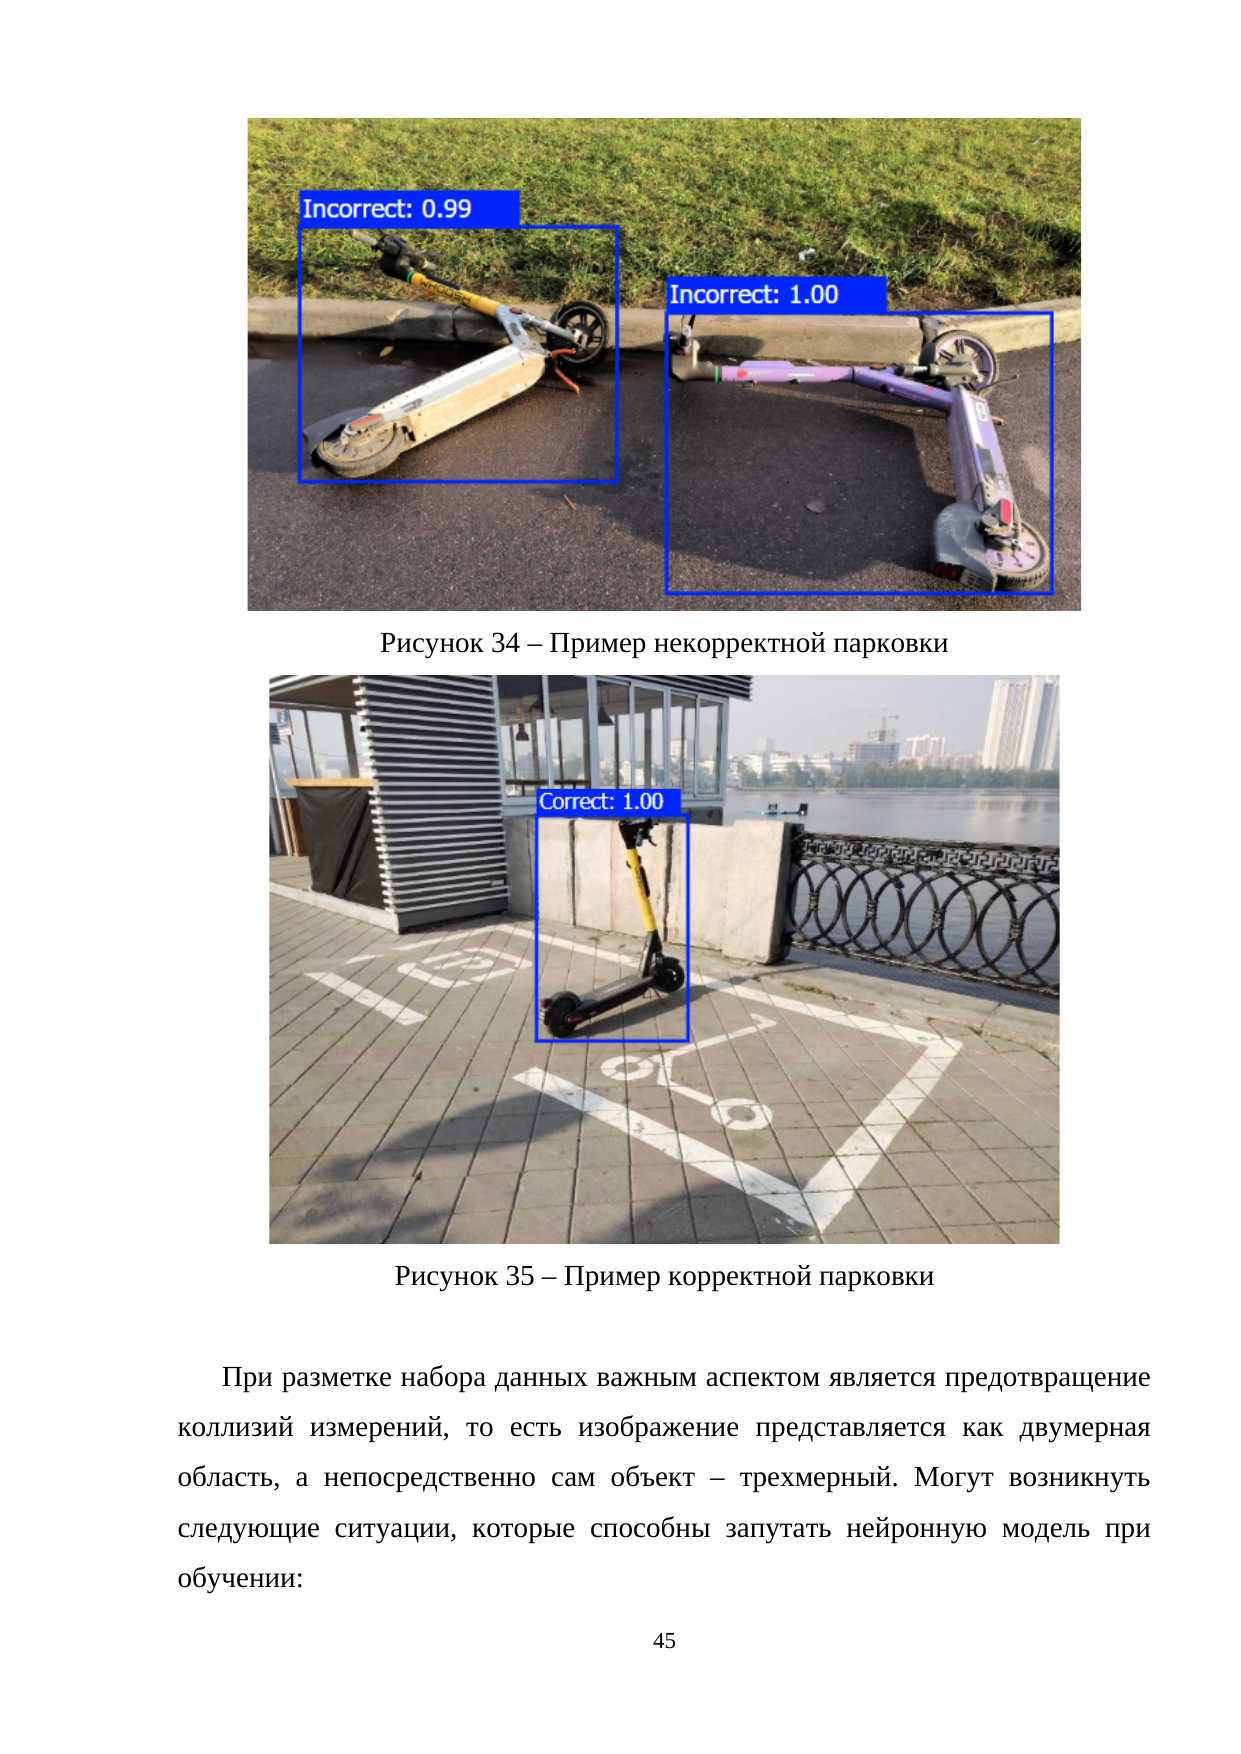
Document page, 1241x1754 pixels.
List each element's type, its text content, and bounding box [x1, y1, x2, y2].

picture [247, 118, 1082, 611]
picture [269, 675, 1060, 1244]
text Рисунок 34 – Пример некорректной парковки [177, 625, 1152, 658]
text При разметке набора данных важным аспектом является предотвращение коллизий измерений, то есть изображение представляется как двумерная область, а непосредственно сам объект – трехмерный. Могут возникнуть следующие ситуации, которые способны запутать нейронную модель при обучении: [177, 1359, 1152, 1594]
text Рисунок 35 – Пример корректной парковки [177, 1258, 1152, 1292]
